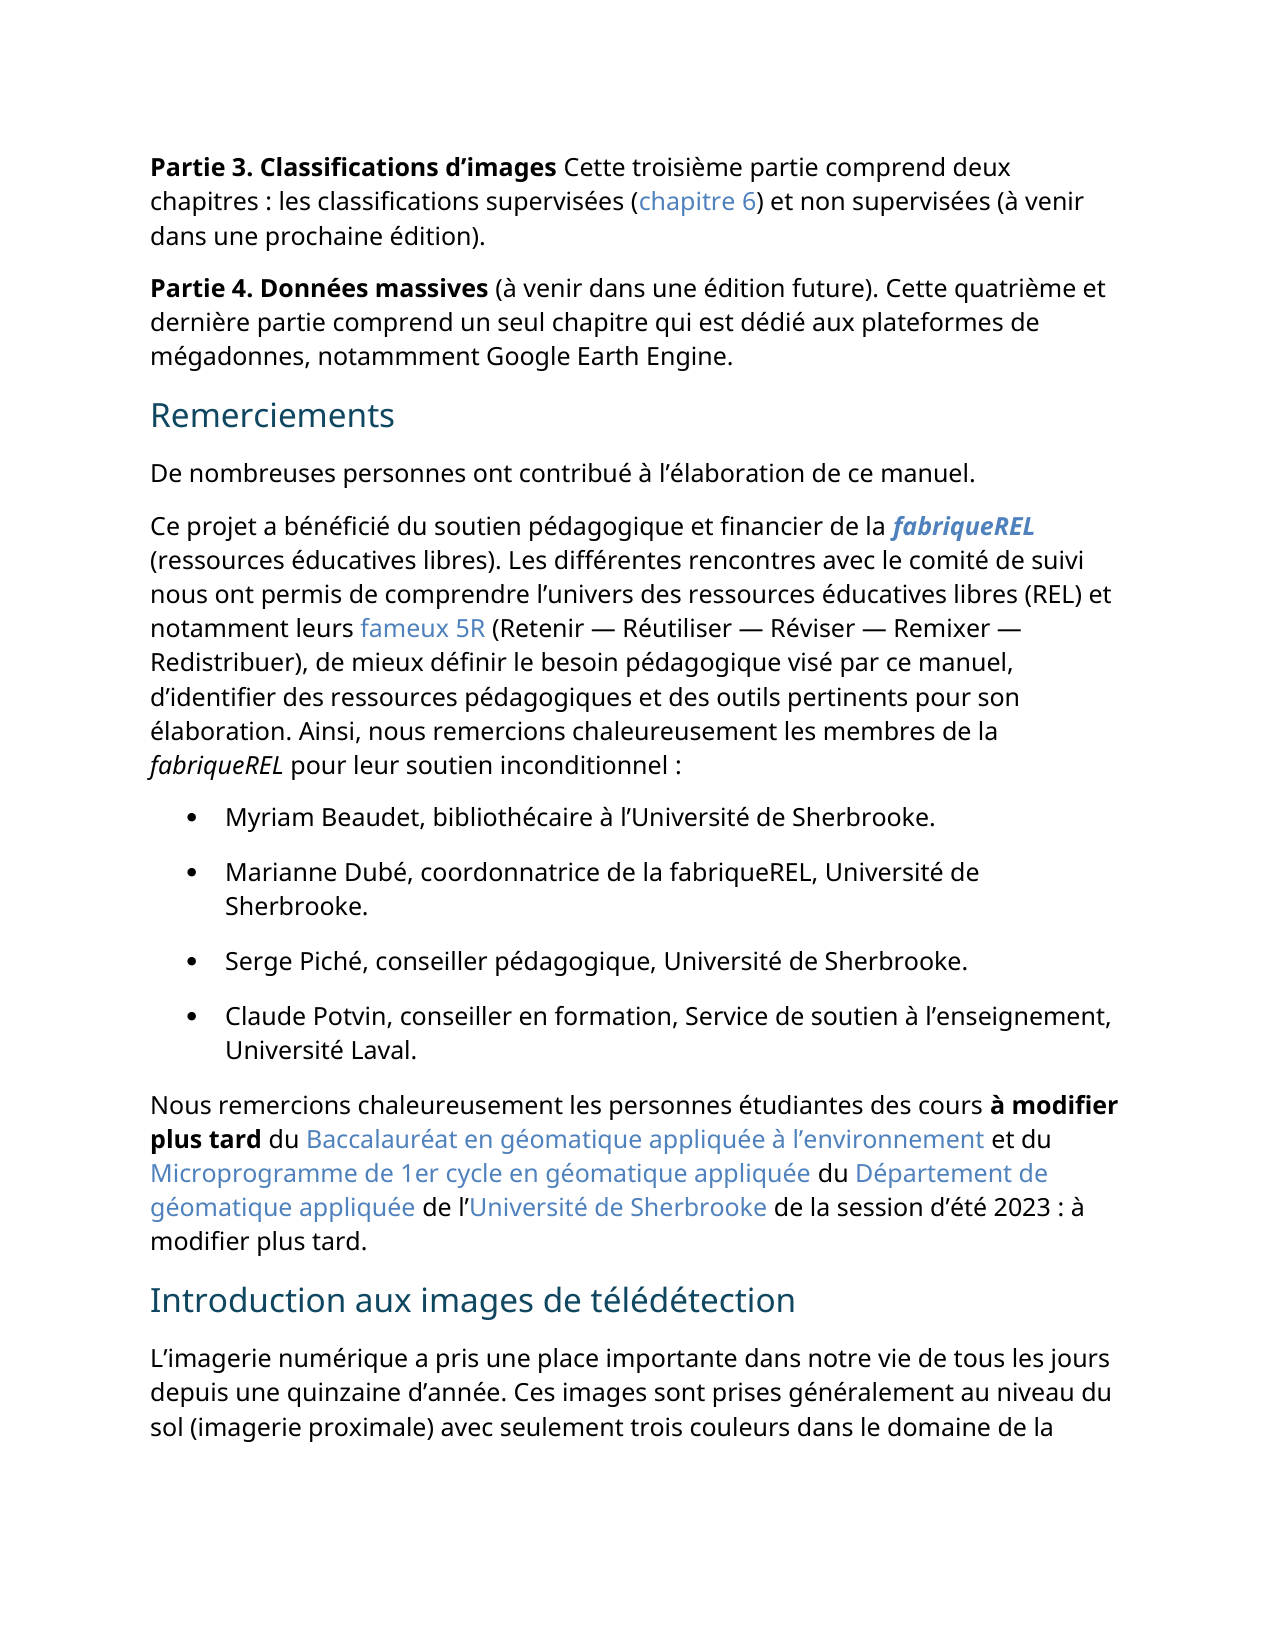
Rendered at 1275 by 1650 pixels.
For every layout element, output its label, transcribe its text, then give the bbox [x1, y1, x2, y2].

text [150, 1341, 1125, 1443]
text Ce projet a bénéficié du soutien pédagogique et financier de la fabriqueREL (ressources éducatives libres). Les différentes rencontres avec le comité de suivi nous ont permis de comprendre l’univers des ressources éducatives libres (REL) et notamment leurs fameux 5R (Retenir — Réutiliser — Réviser — Remixer — Redistribuer), de mieux définir le besoin pédagogique visé par ce manuel, d’identifier des ressources pédagogiques et des outils pertinents pour son élaboration. Ainsi, nous remercions chaleureusement les membres de la fabriqueREL pour leur soutien inconditionnel : [150, 509, 1125, 781]
text Nous remercions chaleureusement les personnes étudiantes des cours à modifier plus tard du Baccalauréat en géomatique appliquée à l’environnement et du Microprogramme de 1er cycle en géomatique appliquée du Département de géomatique appliquée de l’Université de Sherbrooke de la session d’été 2023 : à modifier plus tard. [150, 1088, 1125, 1258]
text Partie 4. Données massives (à venir dans une édition future). Cette quatrième et dernière partie comprend un seul chapitre qui est dédié aux plateformes de mégadonnes, notammment Google Earth Engine. [150, 271, 1125, 373]
list Serge Piché, conseiller pédagogique, Université de Sherbrooke. [187, 944, 1125, 978]
text Partie 3. Classifications d’images Cette troisième partie comprend deux chapitres : les classifications supervisées (chapitre 6) et non supervisées (à venir dans une prochaine édition). [150, 150, 1125, 252]
subtitle Introduction aux images de télédétection [150, 1277, 1125, 1322]
text De nombreuses personnes ont contribué à l’élaboration de ce manuel. [150, 456, 1125, 490]
list Marianne Dubé, coordonnatrice de la fabriqueREL, Université de Sherbrooke. [187, 855, 1125, 923]
list Claude Potvin, conseiller en formation, Service de soutien à l’enseignement, Université Laval. [187, 999, 1125, 1067]
list Myriam Beaudet, bibliothécaire à l’Université de Sherbrooke. [187, 800, 1125, 834]
subtitle Remerciements [150, 392, 1125, 437]
